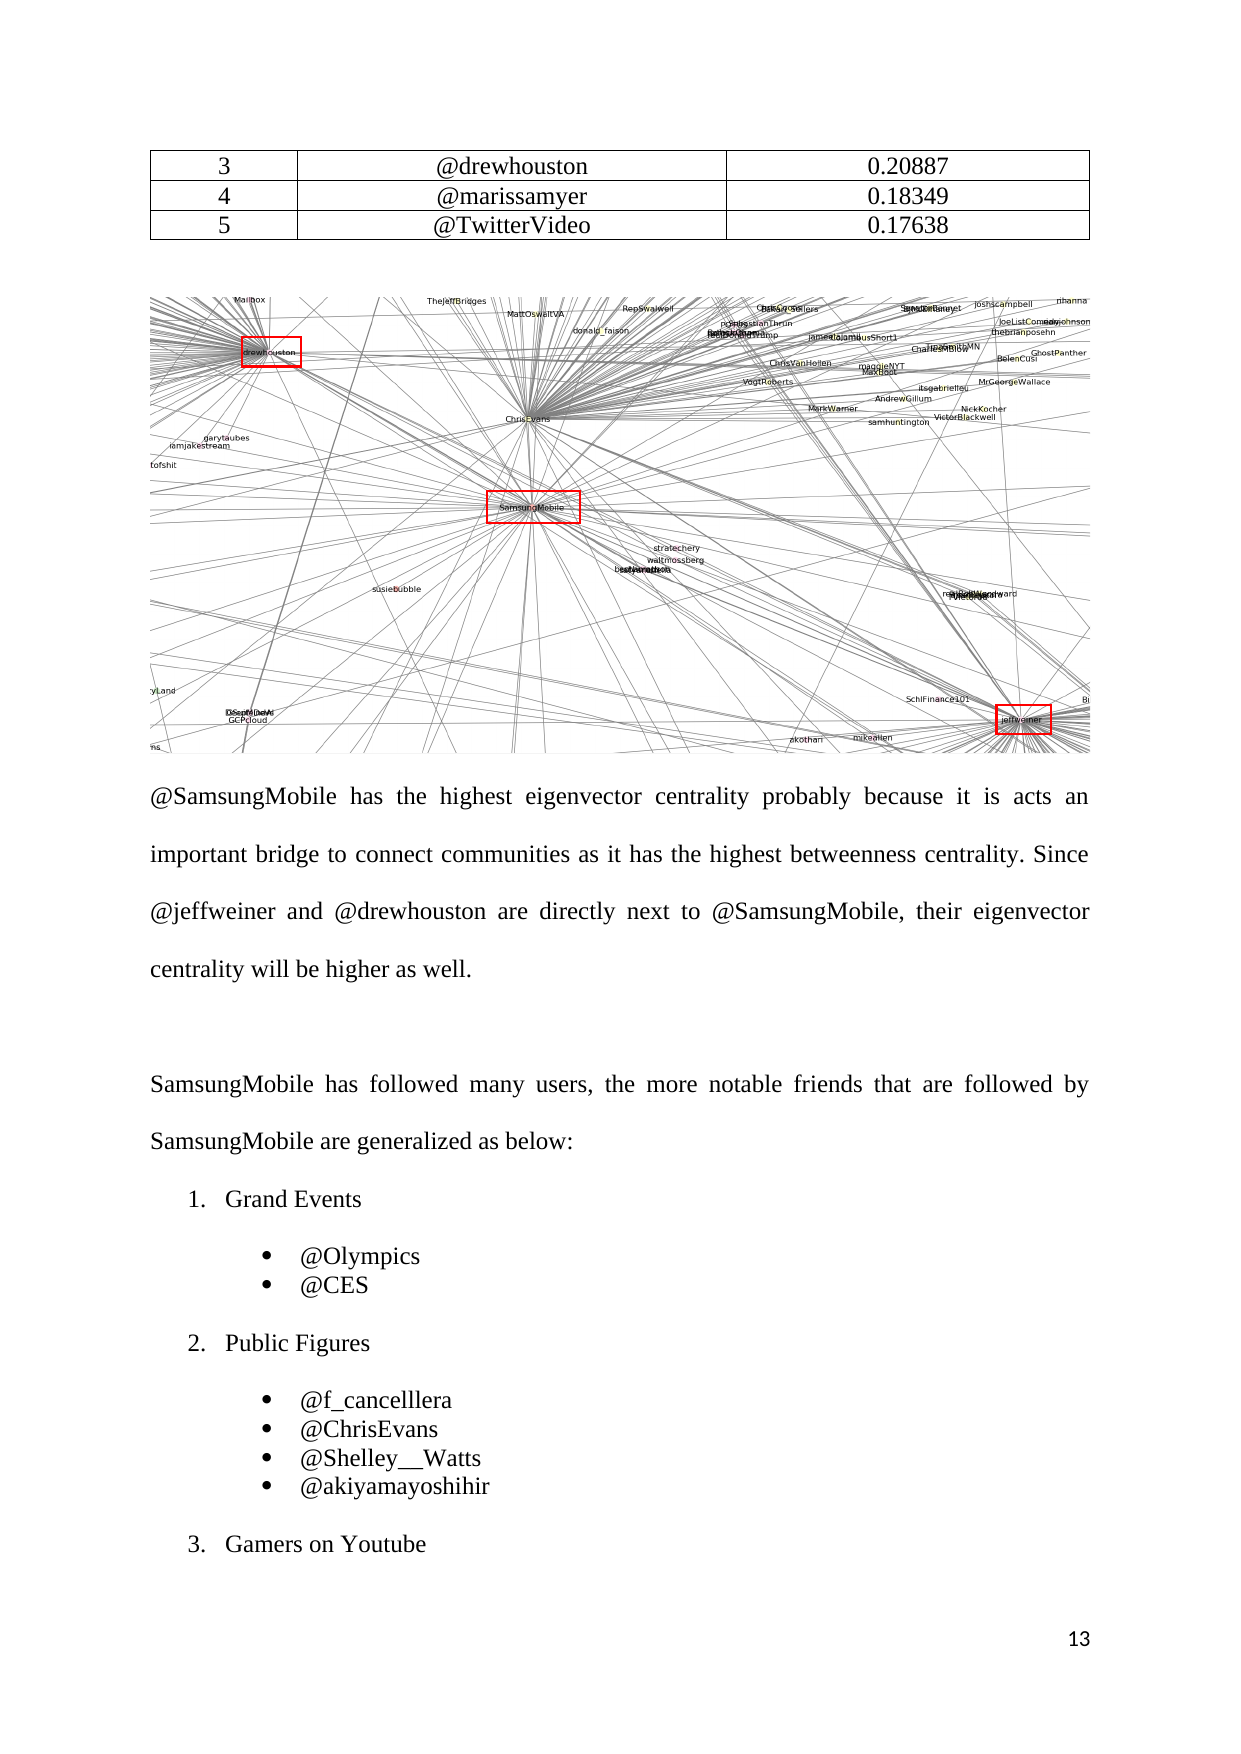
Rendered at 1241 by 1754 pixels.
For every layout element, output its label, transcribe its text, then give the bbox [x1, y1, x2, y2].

table_cell @marissamyer [298, 181, 726, 209]
list Grand Events [187, 1184, 1090, 1213]
list @f_cancelllera [262, 1385, 1090, 1414]
list @CES [262, 1270, 1090, 1299]
table_cell 0.18349 [727, 181, 1089, 209]
table_cell 0.17638 [727, 211, 1089, 239]
list @ChrisEvans [262, 1414, 1090, 1443]
table_cell @drewhouston [298, 151, 726, 180]
list Gamers on Youtube [187, 1529, 1090, 1558]
list @Shelley__Watts [262, 1443, 1090, 1471]
list @Olympics [262, 1241, 1090, 1270]
table_cell 5 [151, 211, 297, 239]
table_cell 3 [151, 151, 297, 180]
table_cell @TwitterVideo [298, 211, 726, 239]
list Public Figures [187, 1328, 1090, 1356]
table_cell 4 [151, 181, 297, 209]
picture [150, 297, 1091, 754]
table_cell 0.20887 [727, 151, 1089, 180]
text SamsungMobile has followed many users, the more notable friends that are followed by SamsungMobile are generalized as below: [150, 1069, 1090, 1155]
text @SamsungMobile has the highest eigenvector centrality probably because it is acts an important bridge to connect communities as it has the highest betweenness centrality. Since @jeffweiner and @drewhouston are directly next to @SamsungMobile, their eigenvector centrality will be higher as well. [150, 781, 1090, 983]
list @akiyamayoshihir [262, 1471, 1090, 1500]
